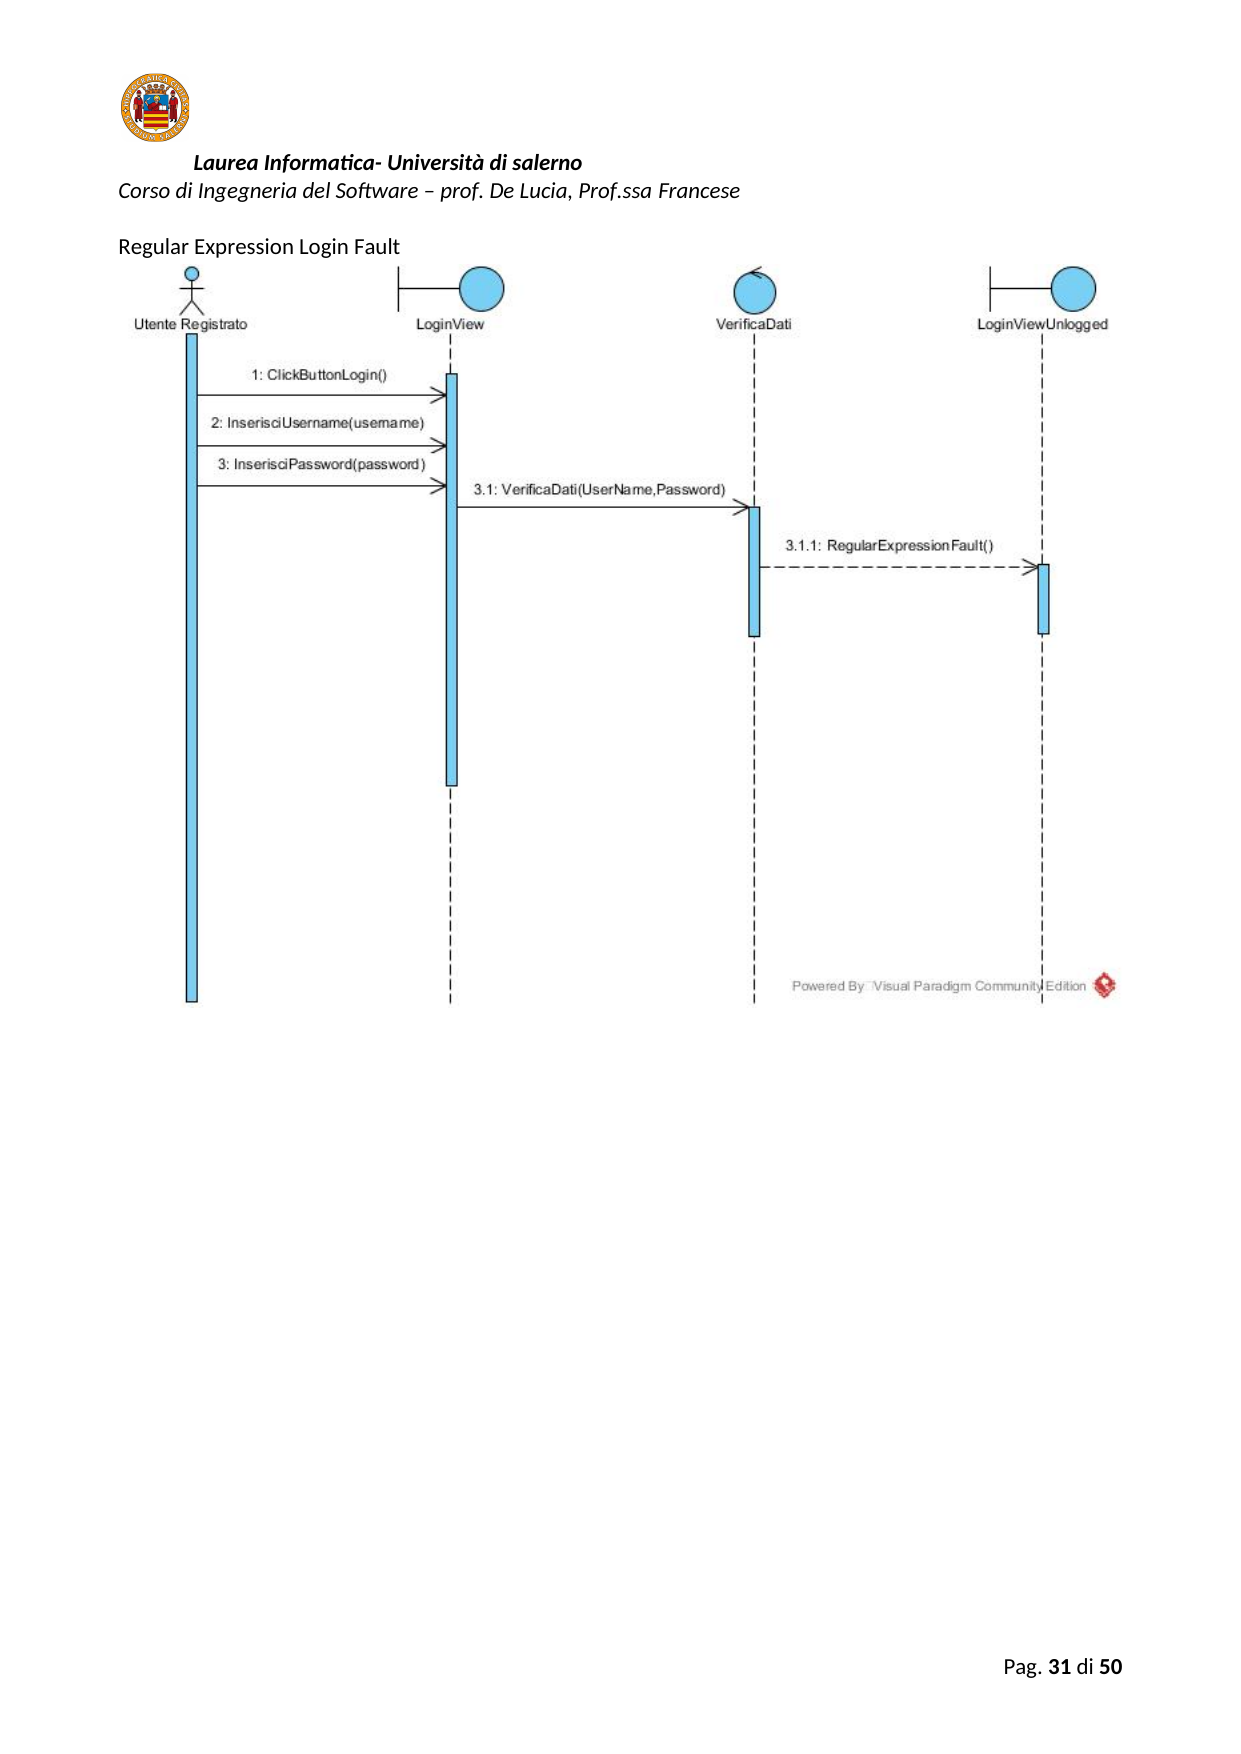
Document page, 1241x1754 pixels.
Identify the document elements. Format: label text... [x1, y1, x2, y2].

text Regular Expression Login Fault [118, 232, 1122, 264]
picture [121, 73, 190, 142]
picture [118, 264, 1123, 1008]
